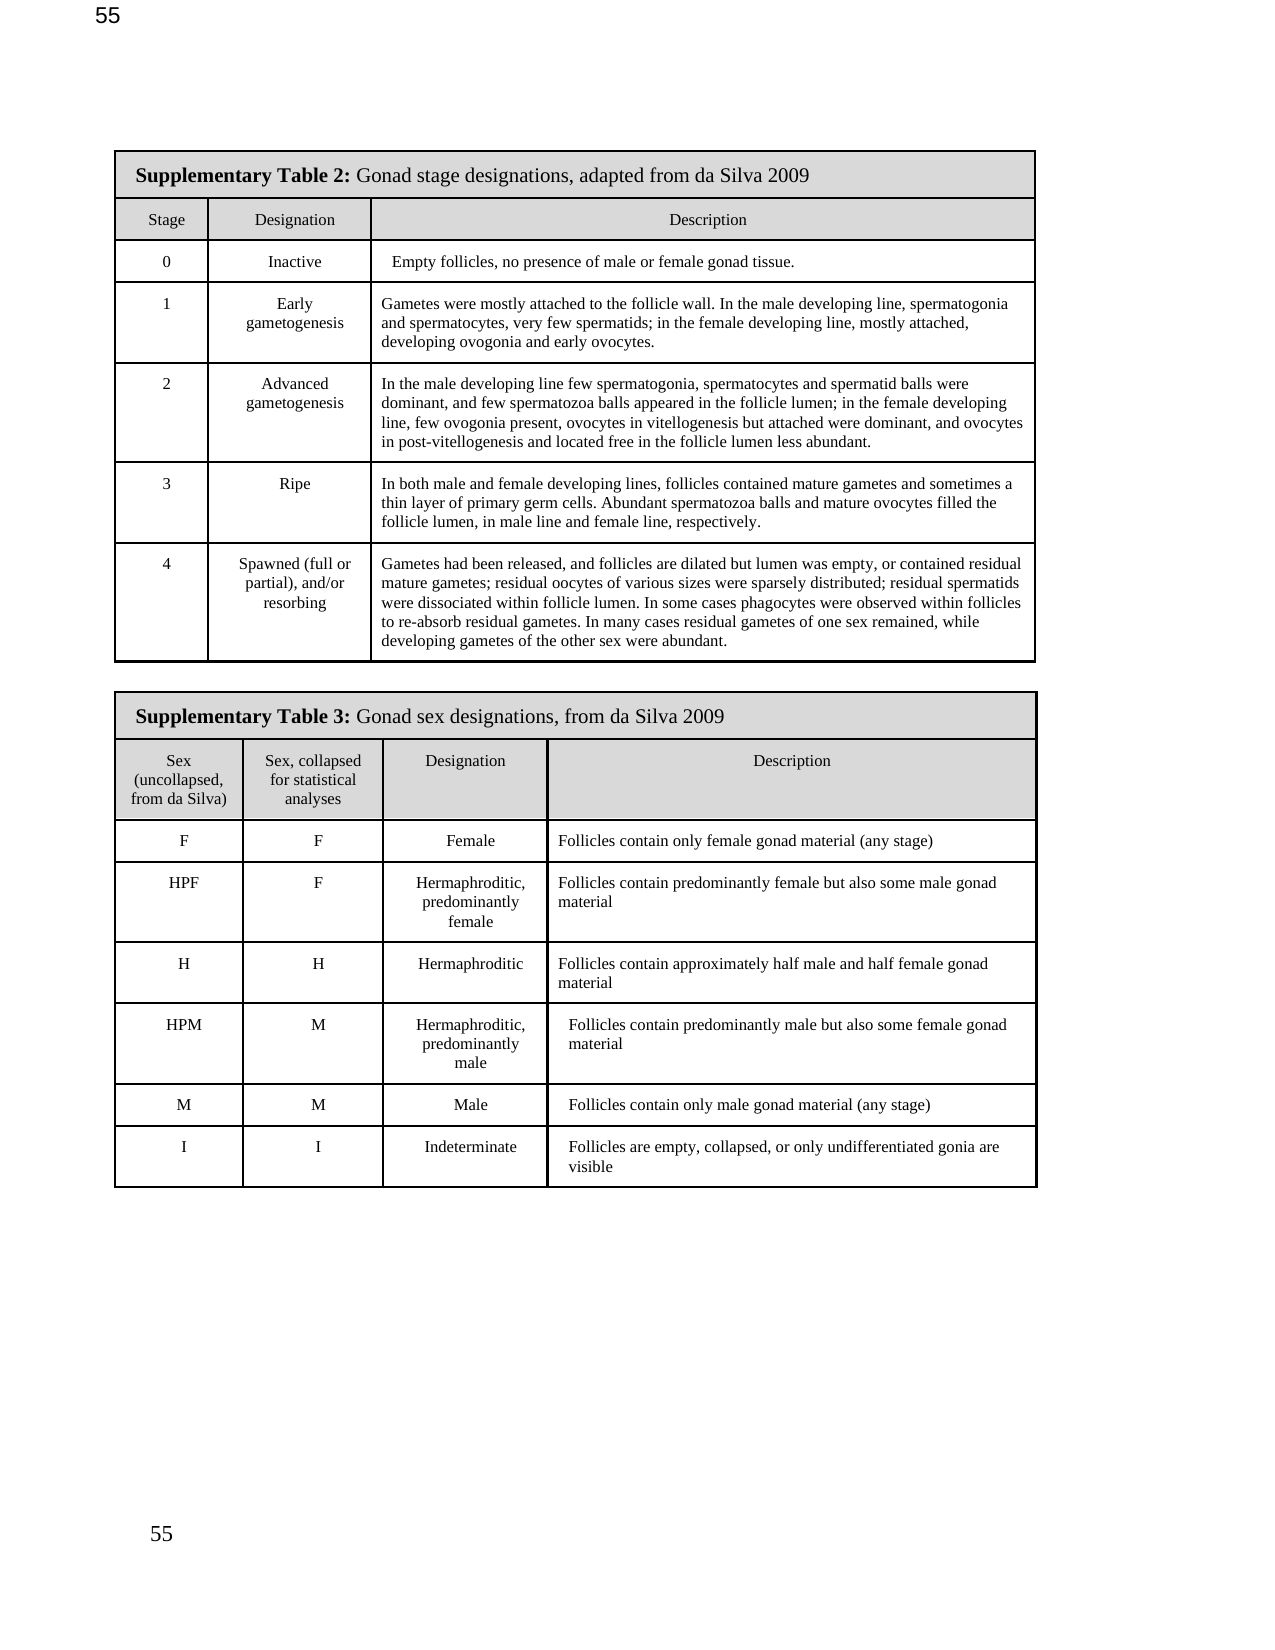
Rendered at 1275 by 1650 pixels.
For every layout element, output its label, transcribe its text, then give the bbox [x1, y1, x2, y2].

table_cell M [244, 1085, 382, 1125]
table_cell I [244, 1127, 382, 1186]
table_cell Inactive [209, 241, 370, 281]
table_header Supplementary Table 3: Gonad sex designations, from da Silva 2009 [116, 693, 1035, 738]
table_cell Follicles contain only male gonad material (any stage) [549, 1085, 1035, 1125]
table_cell Designation [384, 740, 546, 818]
table_cell Advanced gametogenesis [209, 364, 370, 461]
table_cell 4 [116, 544, 207, 660]
table_cell Follicles contain predominantly female but also some male gonad material [549, 863, 1035, 941]
table_cell M [116, 1085, 242, 1125]
table_cell M [244, 1004, 382, 1083]
table_cell Empty follicles, no presence of male or female gonad tissue. [372, 241, 1034, 281]
table_cell F [244, 821, 382, 861]
table_cell Follicles contain predominantly male but also some female gonad material [549, 1004, 1035, 1083]
table_cell Sex (uncollapsed, from da Silva) [116, 740, 242, 818]
table_cell Stage [116, 199, 207, 239]
table_cell Hermaphroditic [384, 943, 546, 1002]
table_cell Gametes were mostly attached to the follicle wall. In the male developing line, spermatogonia and spermatocytes, very few spermatids; in the female developing line, mostly attached, developing ovogonia and early ovocytes. [372, 283, 1034, 362]
table_cell Description [549, 740, 1035, 818]
table_header Supplementary Table 2: Gonad stage designations, adapted from da Silva 2009 [116, 152, 1034, 197]
table_cell 0 [116, 241, 207, 281]
table_cell Gametes had been released, and follicles are dilated but lumen was empty, or contained residual mature gametes; residual oocytes of various sizes were sparsely distributed; residual spermatids were dissociated within follicle lumen. In some cases phagocytes were observed within follicles to re-absorb residual gametes. In many cases residual gametes of one sex remained, while developing gametes of the other sex were abundant. [372, 544, 1034, 660]
table_cell HPM [116, 1004, 242, 1083]
table_cell 2 [116, 364, 207, 461]
table_cell Female [384, 821, 546, 861]
table_cell Hermaphroditic, predominantly male [384, 1004, 546, 1083]
table_cell Indeterminate [384, 1127, 546, 1186]
table_cell In the male developing line few spermatogonia, spermatocytes and spermatid balls were dominant, and few spermatozoa balls appeared in the follicle lumen; in the female developing line, few ovogonia present, ovocytes in vitellogenesis but attached were dominant, and ovocytes in post-vitellogenesis and located free in the follicle lumen less abundant. [372, 364, 1034, 461]
table_cell Sex, collapsed for statistical analyses [244, 740, 382, 818]
table_cell Spawned (full or partial), and/or resorbing [209, 544, 370, 660]
table_cell Male [384, 1085, 546, 1125]
table_cell H [116, 943, 242, 1002]
table_cell Designation [209, 199, 370, 239]
table_cell In both male and female developing lines, follicles contained mature gametes and sometimes a thin layer of primary germ cells. Abundant spermatozoa balls and mature ovocytes filled the follicle lumen, in male line and female line, respectively. [372, 463, 1034, 542]
table_cell F [116, 821, 242, 861]
table_cell Follicles contain approximately half male and half female gonad material [549, 943, 1035, 1002]
table_cell 1 [116, 283, 207, 362]
table_cell HPF [116, 863, 242, 941]
table_cell I [116, 1127, 242, 1186]
table_cell Hermaphroditic, predominantly female [384, 863, 546, 941]
table_cell 3 [116, 463, 207, 542]
table_cell Follicles contain only female gonad material (any stage) [549, 821, 1035, 861]
table_cell Early gametogenesis [209, 283, 370, 362]
table_cell F [244, 863, 382, 941]
table_cell Ripe [209, 463, 370, 542]
table_cell Follicles are empty, collapsed, or only undifferentiated gonia are visible [549, 1127, 1035, 1186]
table_cell H [244, 943, 382, 1002]
table_cell Description [372, 199, 1034, 239]
